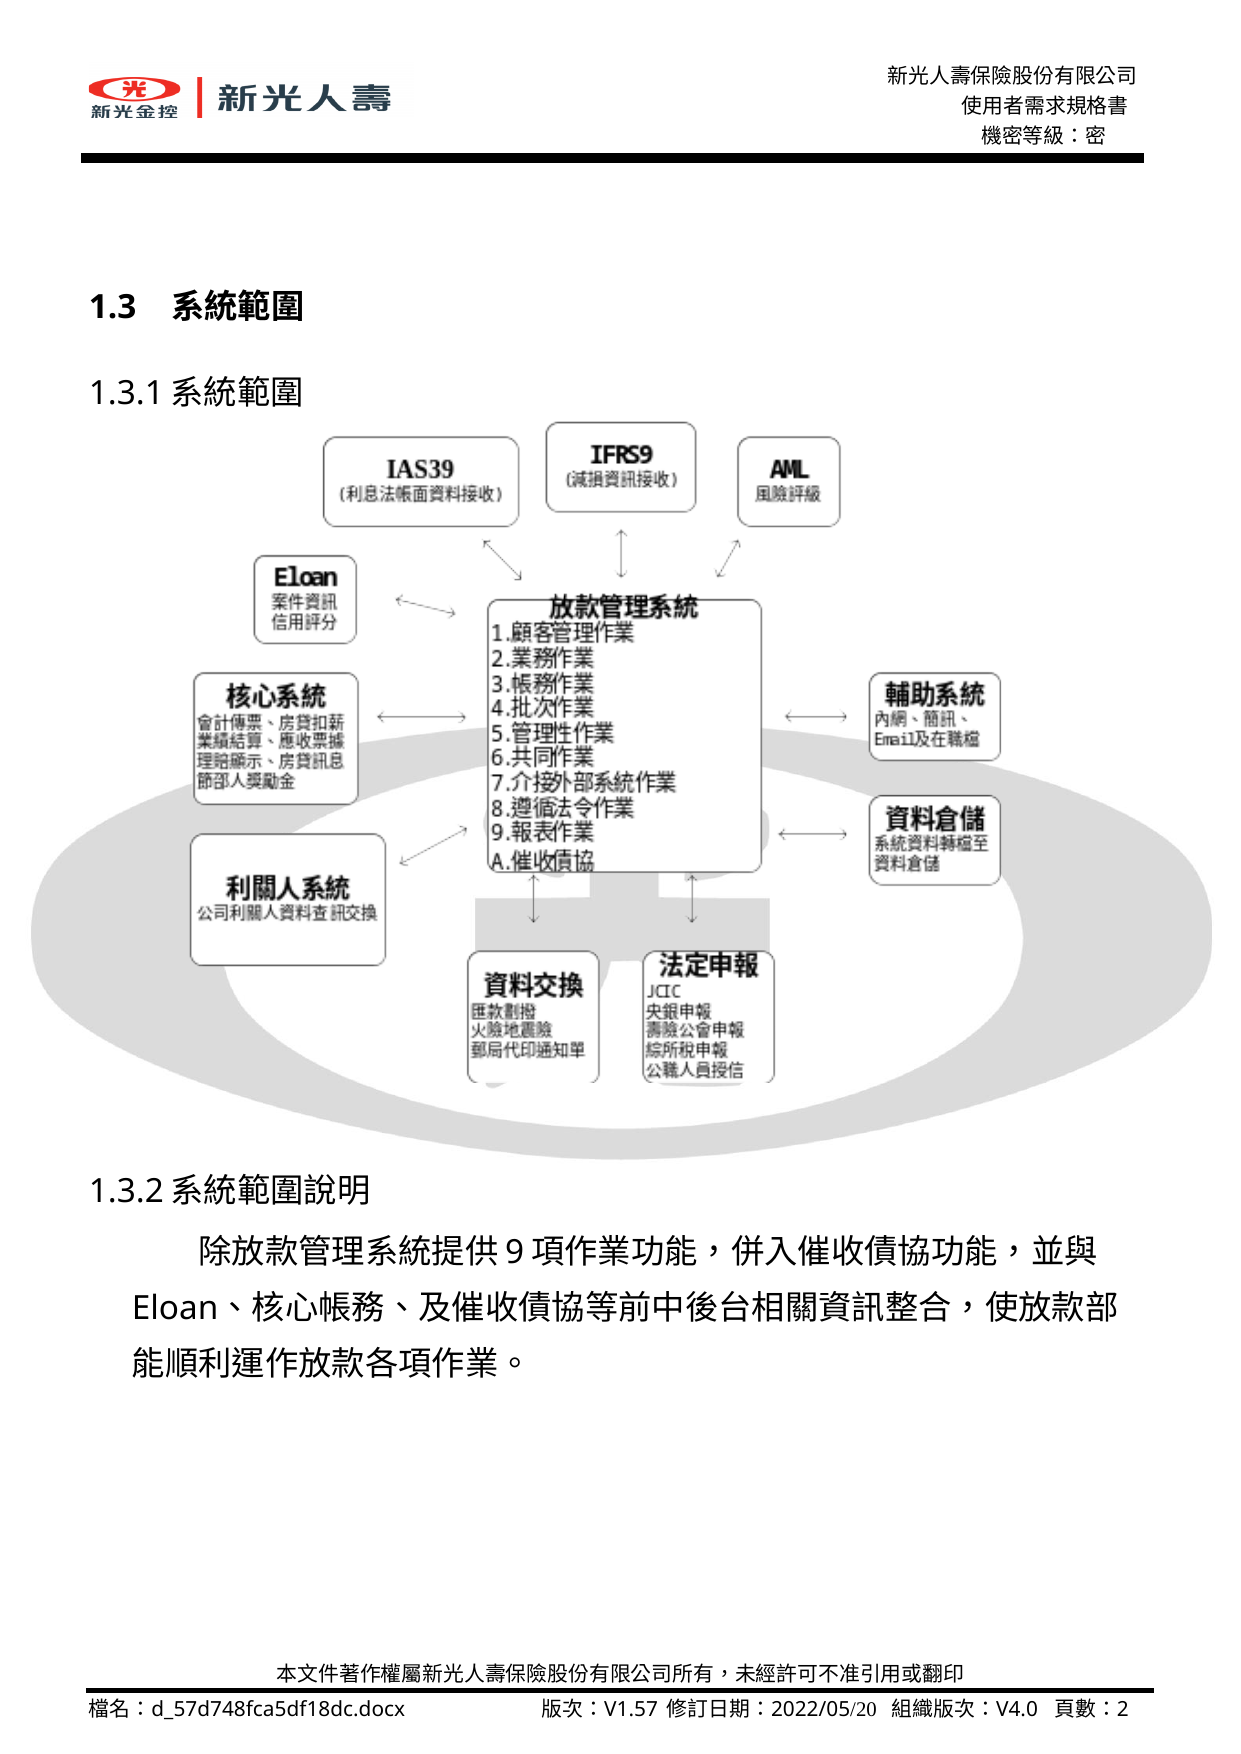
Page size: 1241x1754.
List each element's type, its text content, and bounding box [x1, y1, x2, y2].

picture [88, 61, 414, 118]
subtitle 1.3 系統範圍 [89, 280, 1152, 328]
subtitle 1.3.2系統範圍說明 [89, 1164, 1152, 1213]
picture [25, 713, 1215, 1166]
subtitle 1.3.1系統範圍 [89, 366, 1152, 414]
text 除放款管理系統提供9項作業功能，併入催收債協功能，並與Eloan、核心帳務、及催收債協等前中後台相關資訊整合，使放款部能順利運作放款各項作業。 [132, 1225, 1152, 1385]
